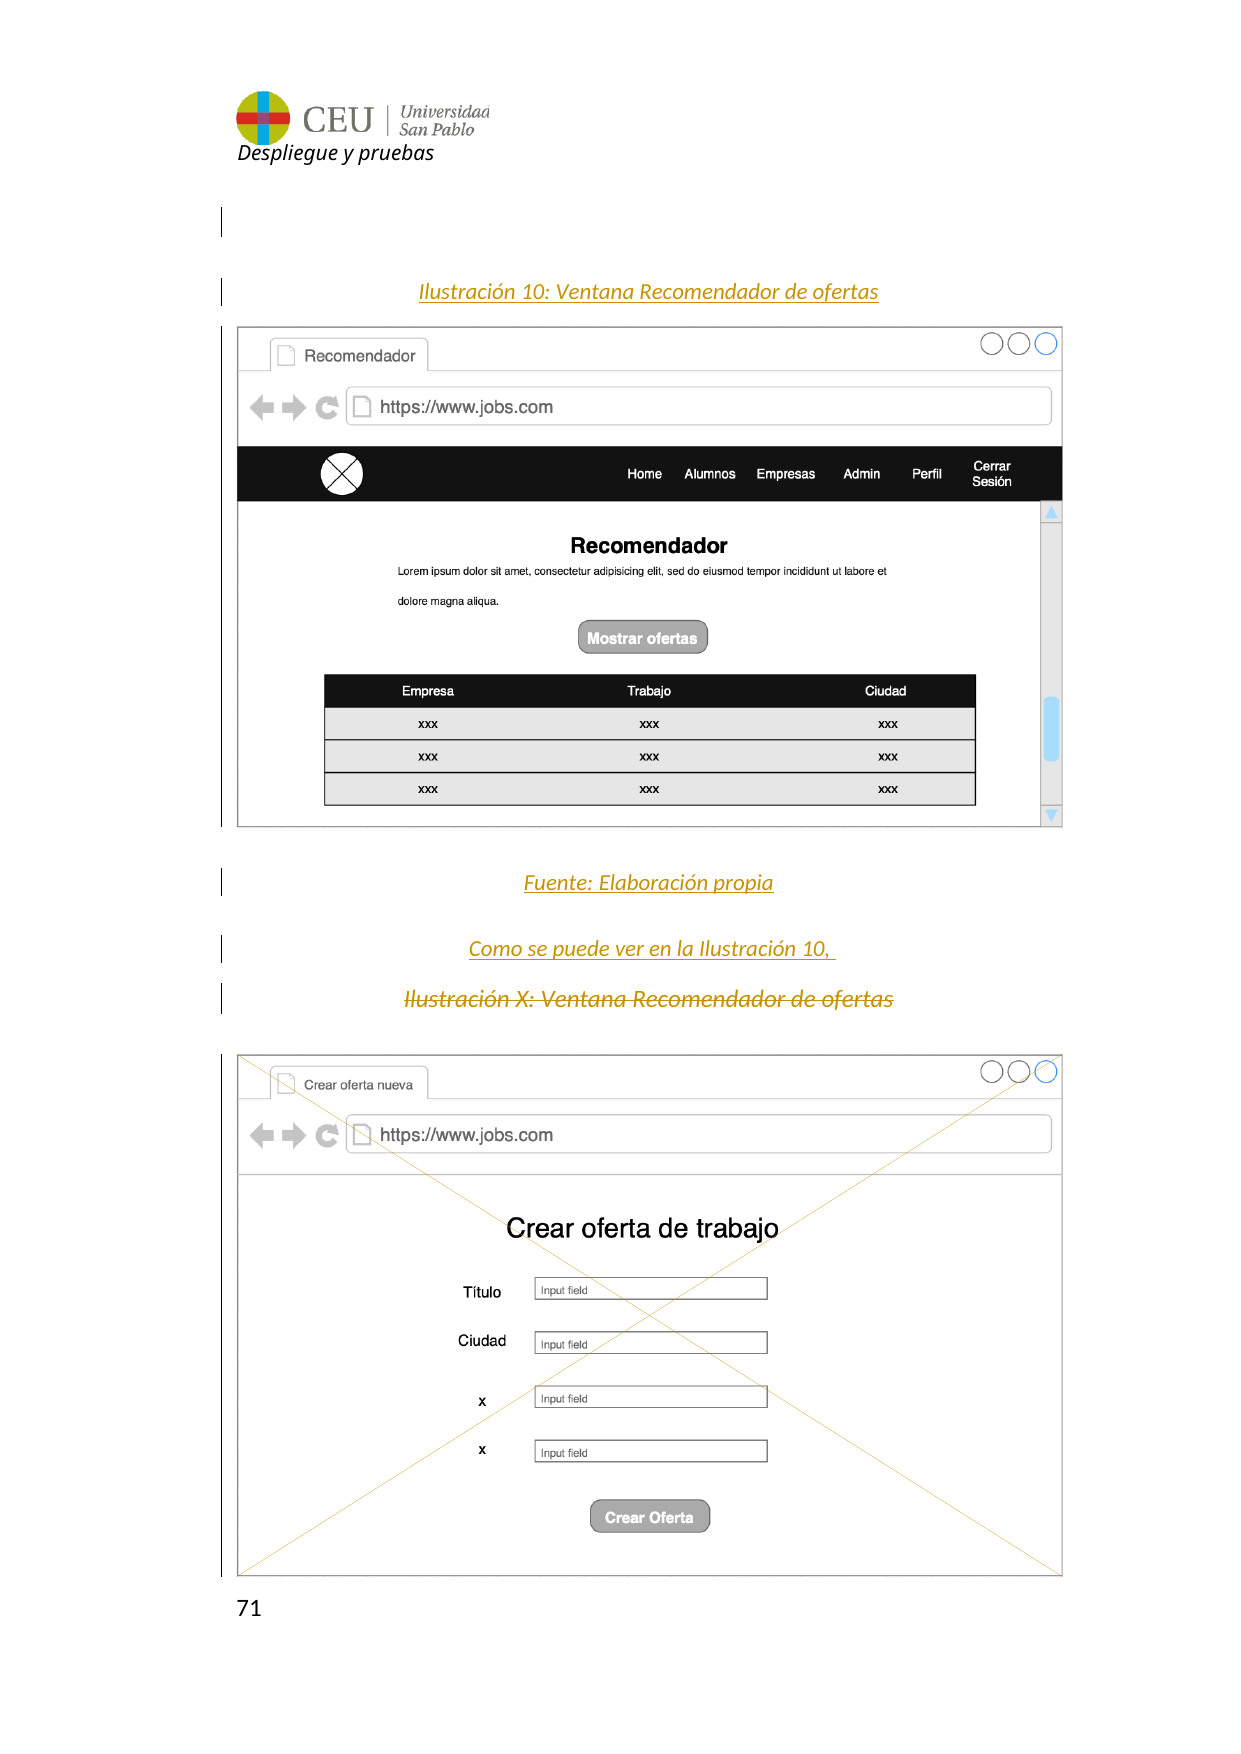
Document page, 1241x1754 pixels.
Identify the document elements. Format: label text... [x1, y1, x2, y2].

text 10 [236, 277, 1063, 306]
picture [651, 1055, 1063, 1576]
picture [236, 1055, 648, 1576]
picture [238, 1316, 1061, 1577]
picture [239, 1054, 1061, 1314]
picture [236, 326, 1063, 828]
picture [235, 89, 490, 146]
